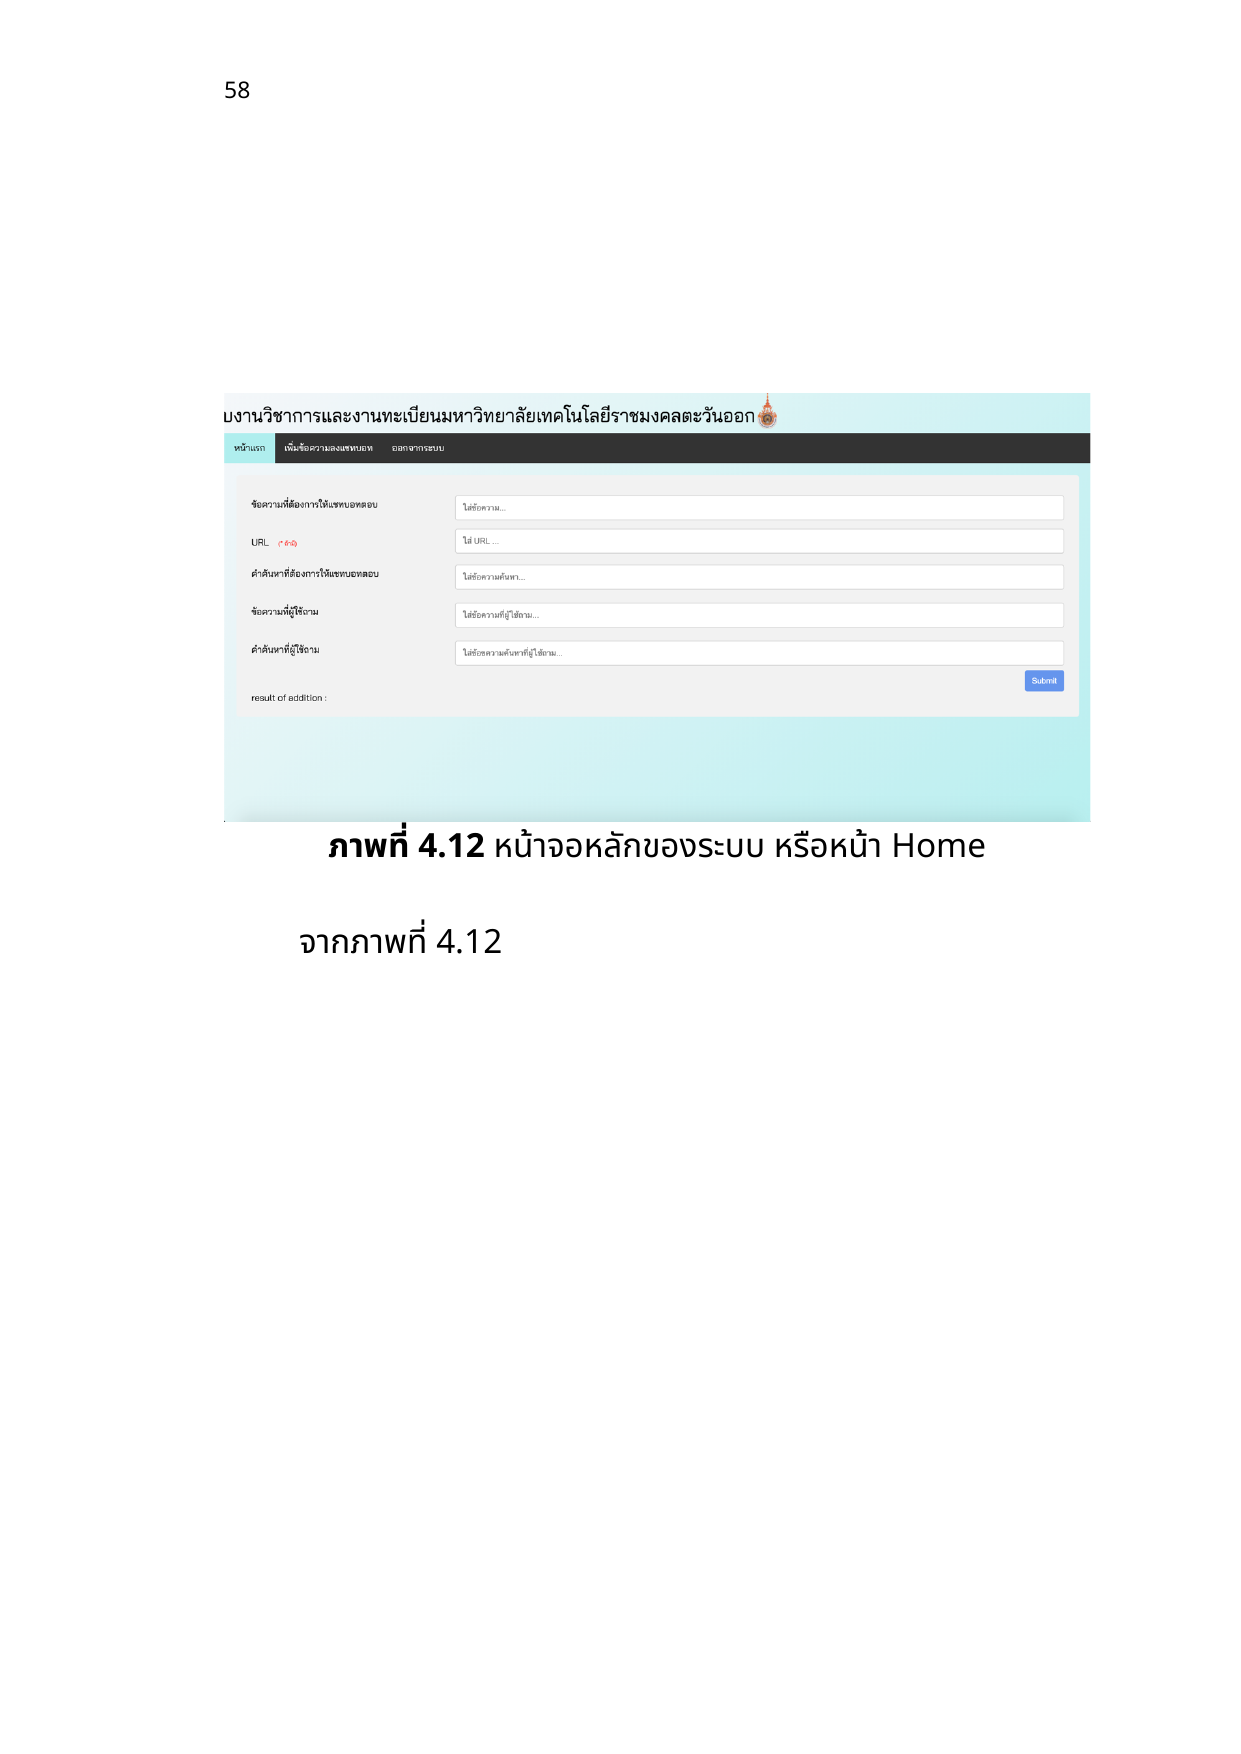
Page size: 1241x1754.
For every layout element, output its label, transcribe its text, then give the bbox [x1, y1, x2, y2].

text จากภาพที่ 4.12 [224, 918, 1090, 969]
picture [224, 393, 1091, 822]
text ภาพที่ 4.12 หน้าจอหลักของระบบ หรือหน้า Home [224, 822, 1090, 873]
